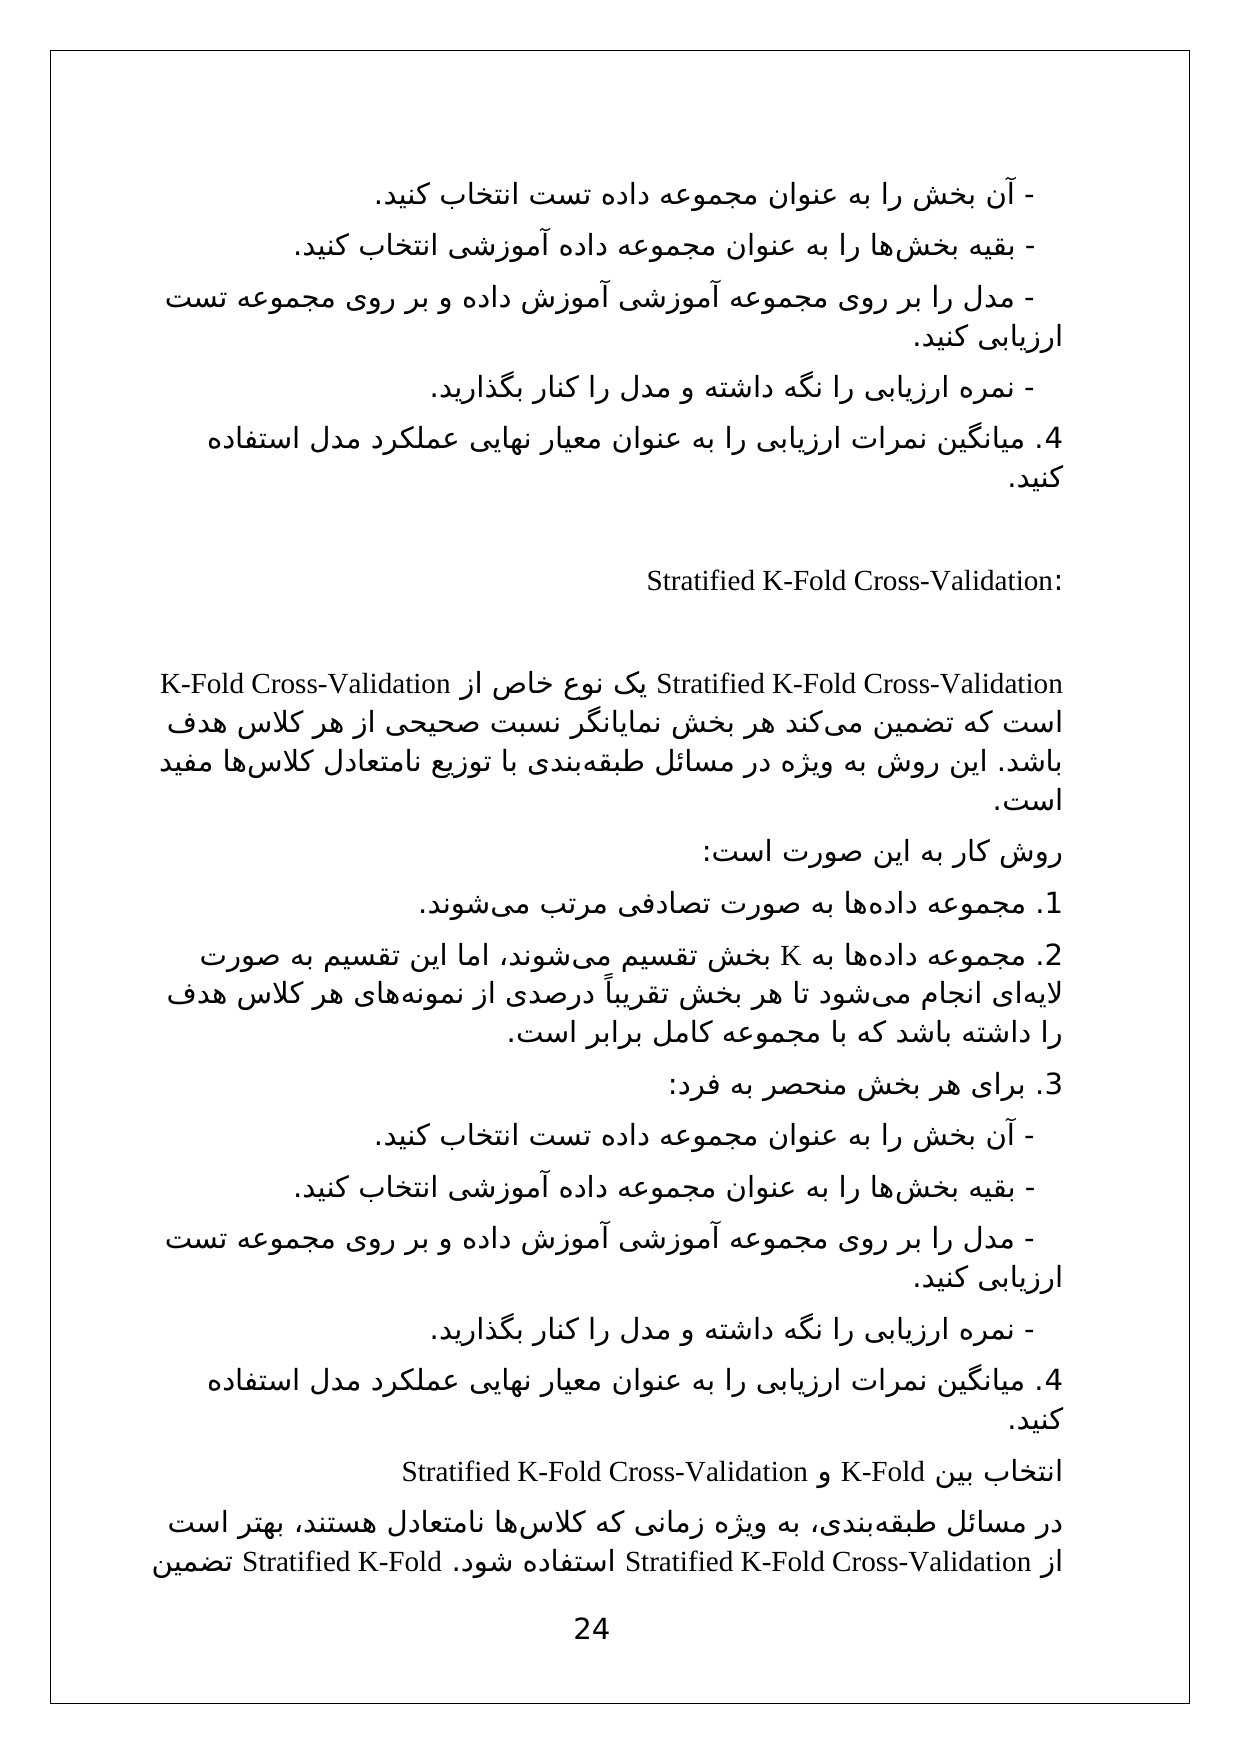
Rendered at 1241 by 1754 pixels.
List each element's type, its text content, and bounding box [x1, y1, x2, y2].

text 2. مجموعه داده‌ها به K بخش تقسیم می‌شوند، اما این تقسیم به صورت لایه‌ای انجام می‌شود تا هر بخش تقریباً درصدی از نمونه‌های هر کلاس هدف را داشته باشد که با مجموعه کامل برابر است. [150, 938, 1063, 1050]
text انتخاب بین K-Fold و Stratified K-Fold Cross-Validation [150, 1454, 1063, 1488]
text - آن بخش را به عنوان مجموعه داده تست انتخاب کنید. [150, 1119, 1063, 1153]
text - مدل را بر روی مجموعه آموزشی آموزش داده و بر روی مجموعه تست ارزیابی کنید. [150, 1222, 1063, 1294]
text 4. میانگین نمرات ارزیابی را به عنوان معیار نهایی عملکرد مدل استفاده کنید. [150, 422, 1063, 495]
text 3. برای هر بخش منحصر به فرد: [150, 1067, 1063, 1101]
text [150, 1506, 1063, 1579]
text Stratified K-Fold Cross-Validation یک نوع خاص از K-Fold Cross-Validation است که تضمین می‌کند هر بخش نمایانگر نسبت صحیحی از هر کلاس هدف باشد. این روش به ویژه در مسائل طبقه‌بندی با توزیع نامتعادل کلاس‌ها مفید است. [150, 666, 1063, 817]
text :Stratified K-Fold Cross-Validation [150, 563, 1063, 597]
text روش کار به این صورت است: [150, 835, 1063, 869]
text - نمره ارزیابی را نگه داشته و مدل را کنار بگذارید. [150, 370, 1063, 404]
text 4. میانگین نمرات ارزیابی را به عنوان معیار نهایی عملکرد مدل استفاده کنید. [150, 1363, 1063, 1436]
text 1. مجموعه داده‌ها به صورت تصادفی مرتب می‌شوند. [150, 886, 1063, 920]
text - آن بخش را به عنوان مجموعه داده تست انتخاب کنید. [150, 177, 1063, 211]
text - نمره ارزیابی را نگه داشته و مدل را کنار بگذارید. [150, 1312, 1063, 1346]
text - بقیه بخش‌ها را به عنوان مجموعه داده آموزشی انتخاب کنید. [150, 228, 1063, 262]
text - بقیه بخش‌ها را به عنوان مجموعه داده آموزشی انتخاب کنید. [150, 1170, 1063, 1204]
text - مدل را بر روی مجموعه آموزشی آموزش داده و بر روی مجموعه تست ارزیابی کنید. [150, 280, 1063, 353]
